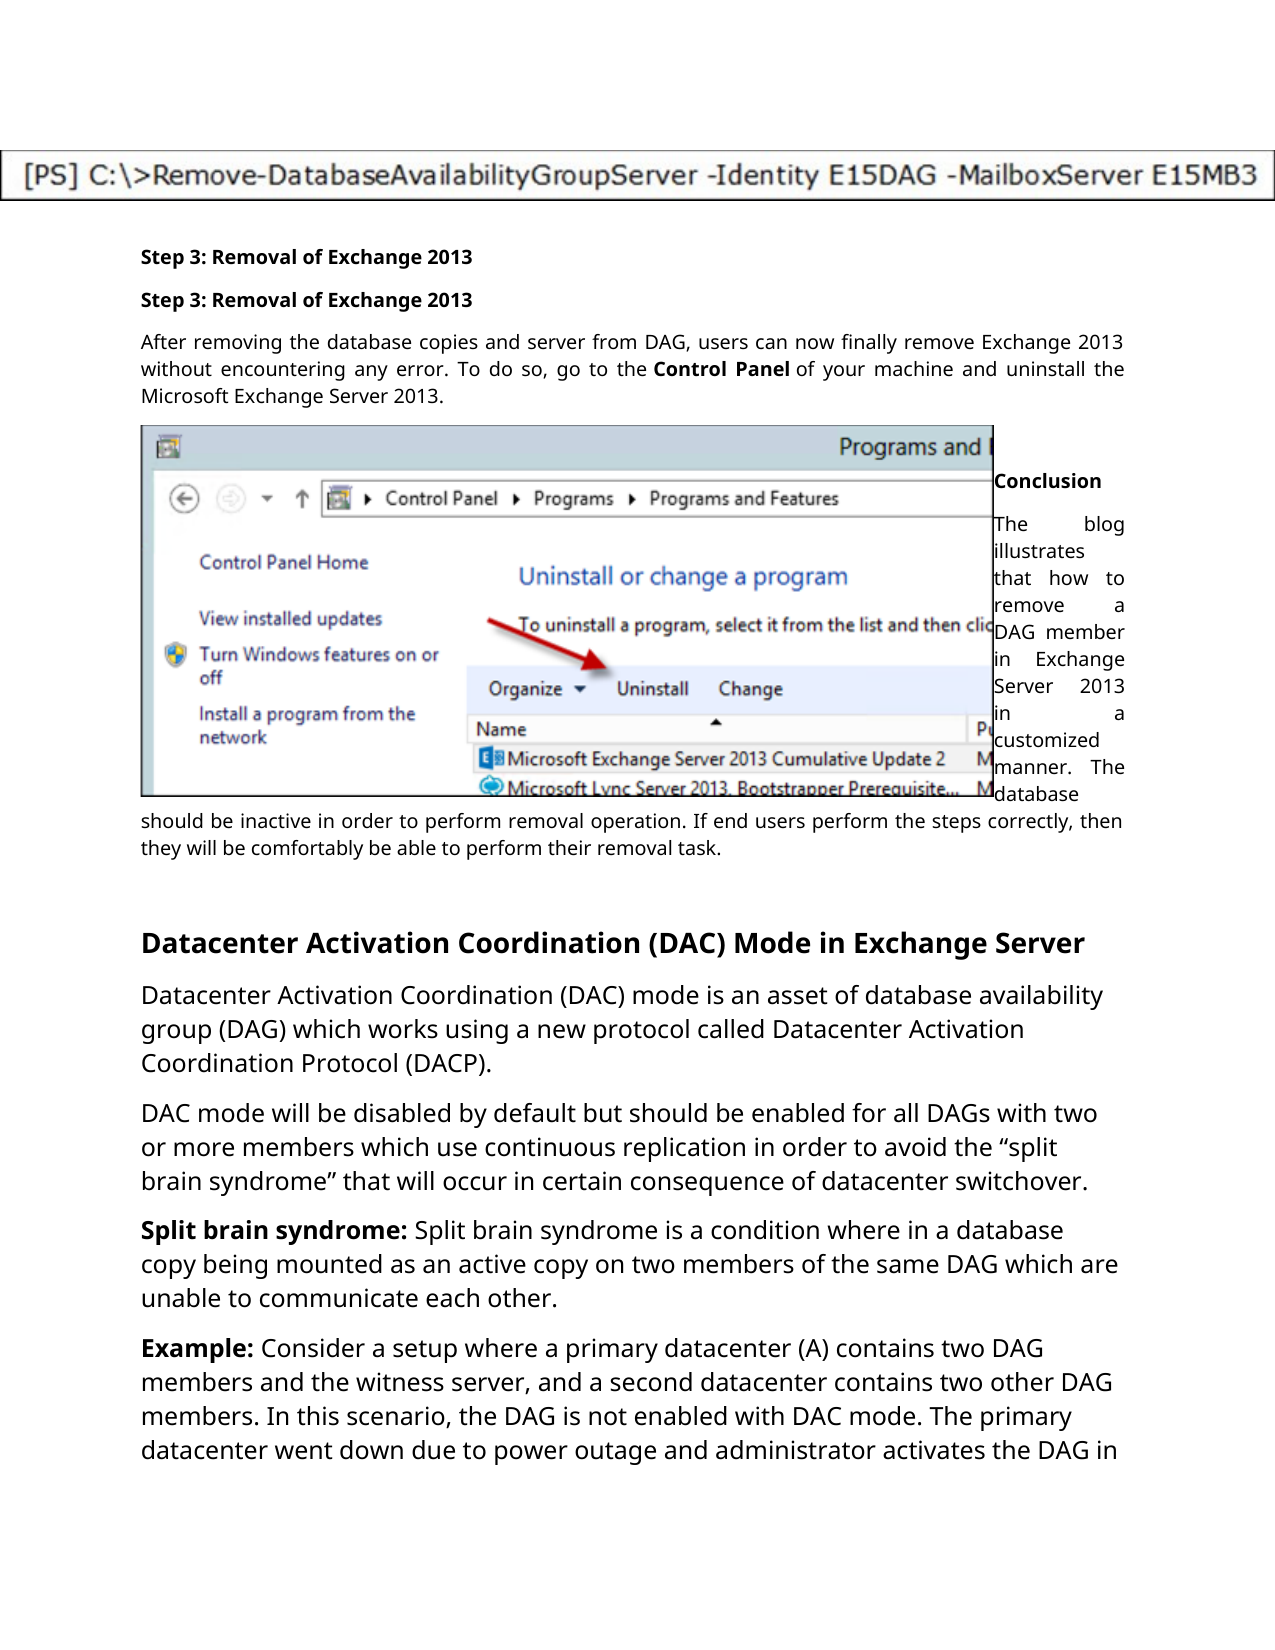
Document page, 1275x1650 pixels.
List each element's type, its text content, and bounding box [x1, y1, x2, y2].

text After removing the database copies and server from DAG, users can now finally remove Exchange 2013 without encountering any error. To do so, go to the Control Panel of your machine and uninstall the Microsoft Exchange Server 2013. [141, 328, 1125, 409]
picture [0, 150, 1275, 201]
subtitle Datacenter Activation Coordination (DAC) Mode in Exchange Server [141, 923, 1125, 962]
text Step 3: Removal of Exchange 2013 [141, 243, 1125, 270]
text Conclusion [994, 468, 1125, 494]
text Split brain syndrome: Split brain syndrome is a condition where in a database copy being mounted as an active copy on two members of the same DAG which are unable to communicate each other. [141, 1213, 1125, 1315]
text DAC mode will be disabled by default but should be enabled for all DAGs with two or more members which use continuous replication in order to avoid the “split brain syndrome” that will occur in certain consequence of datacenter switchover. [141, 1095, 1125, 1197]
text Step 3: Removal of Exchange 2013 [141, 286, 1125, 313]
picture [140, 425, 994, 797]
text Datacenter Activation Coordination (DAC) mode is an asset of database availability group (DAG) which works using a new protocol called Datacenter Activation Coordination Protocol (DACP). [141, 977, 1125, 1079]
text The blog illustrates that how to remove a DAG member in Exchange Server 2013 in a customized manner. The database should be inactive in order to perform removal operation. If end users perform the steps correctly, then they will be comfortably be able to perform their removal task. [141, 510, 1125, 861]
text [141, 1331, 1125, 1467]
